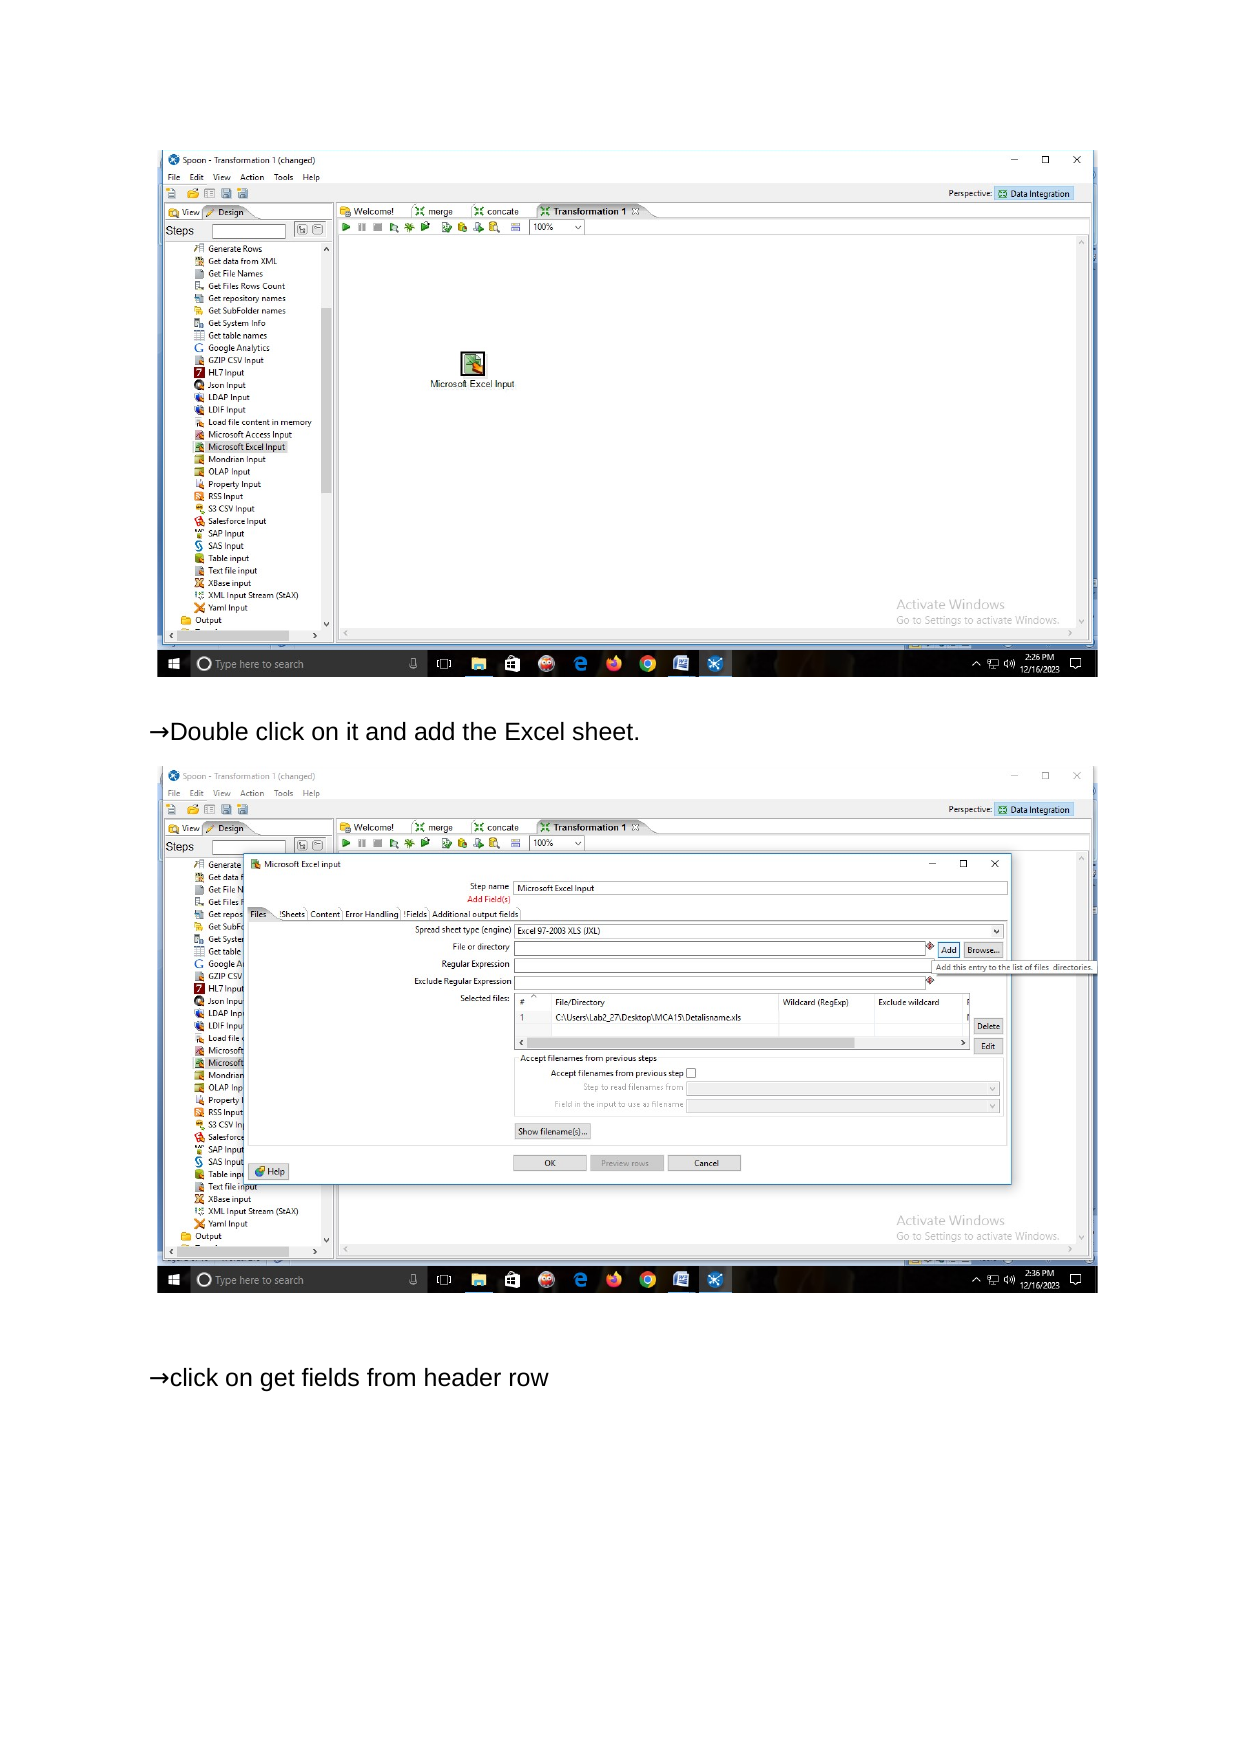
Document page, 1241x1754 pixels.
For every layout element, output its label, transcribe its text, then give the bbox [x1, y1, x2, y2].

picture [157, 150, 1098, 677]
text →click on get fields from header row [148, 1360, 1086, 1394]
picture [157, 766, 1098, 1293]
text →Double click on it and add the Excel sheet. [148, 714, 1086, 748]
